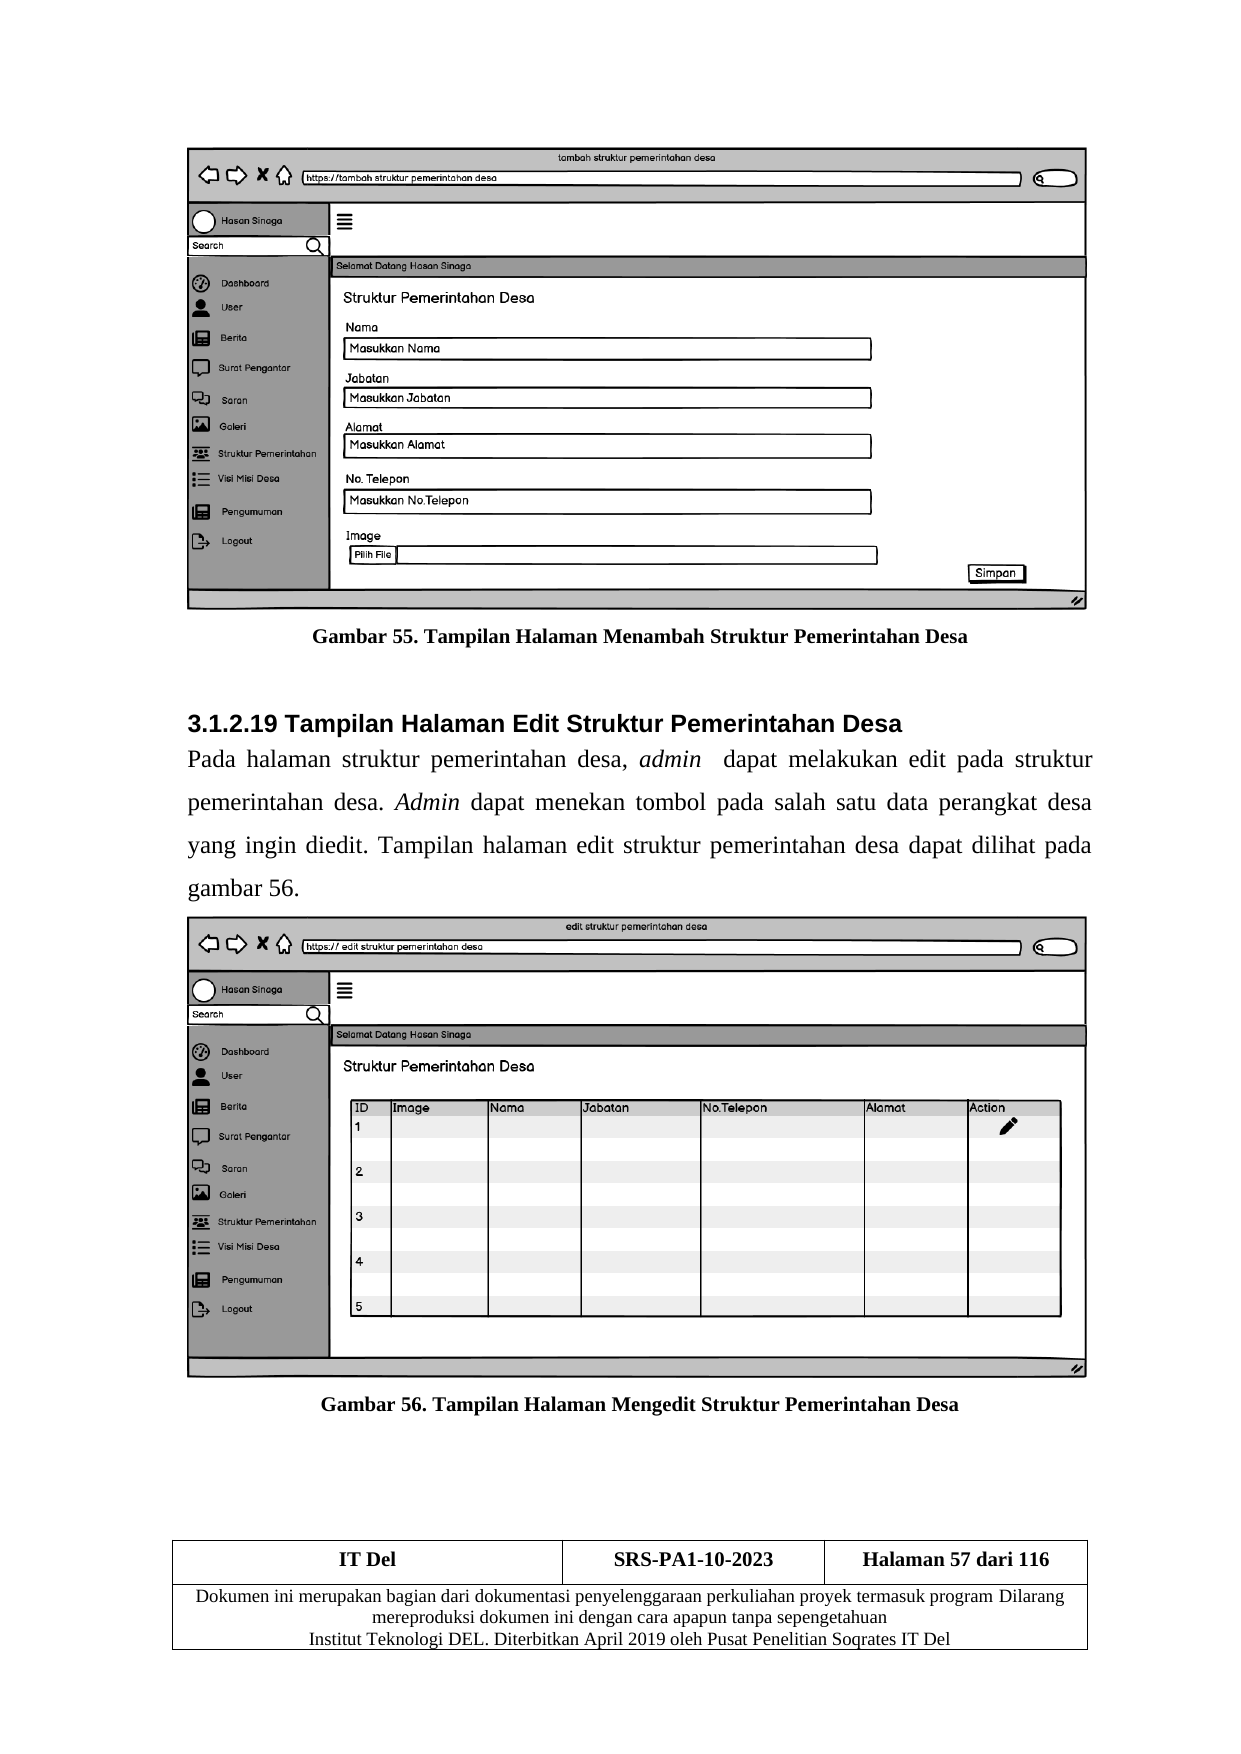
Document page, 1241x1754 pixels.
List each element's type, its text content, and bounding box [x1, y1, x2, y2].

picture [187, 147, 1087, 610]
text Pada halaman struktur pemerintahan desa, admin dapat melakukan edit pada struktur pemerintahan desa. Admin dapat menekan tombol pada salah satu data perangkat desa yang ingin diedit. Tampilan halaman edit struktur pemerintahan desa dapat dilihat pada gambar 56. [187, 744, 1092, 902]
picture [187, 916, 1087, 1378]
text Gambar 55. Tampilan Halaman Menambah Struktur Pemerintahan Desa [187, 624, 1092, 648]
text Gambar 56. Tampilan Halaman Mengedit Struktur Pemerintahan Desa [187, 1392, 1092, 1416]
subtitle 3.1.2.19 Tampilan Halaman Edit Struktur Pemerintahan Desa [187, 709, 1092, 737]
